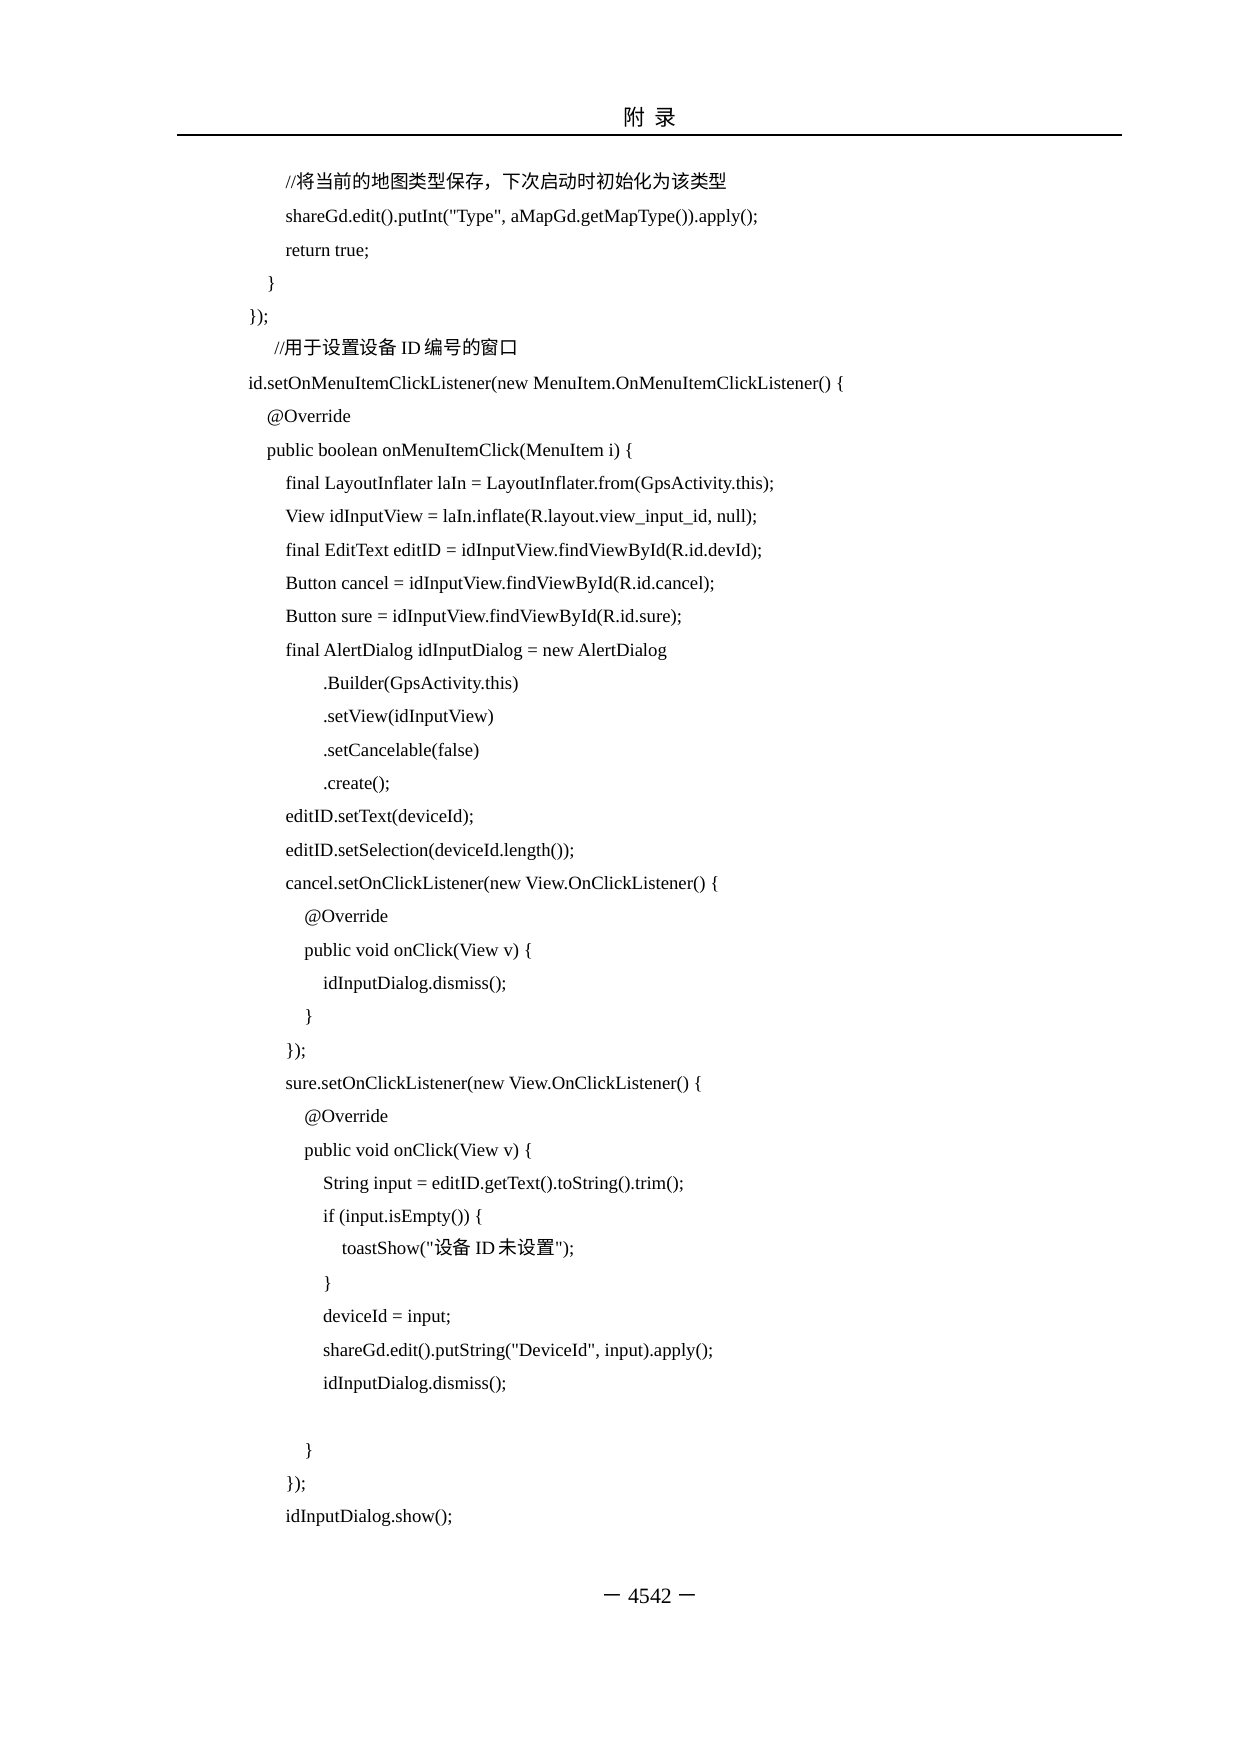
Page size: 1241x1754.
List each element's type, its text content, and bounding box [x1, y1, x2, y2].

text public boolean onMenuItemClick(MenuItem i) { [177, 427, 1122, 460]
text public void onClick(View v) { [177, 927, 1122, 960]
text .setCancelable(false) [177, 727, 1122, 760]
text id.setOnMenuItemClickListener(new MenuItem.OnMenuItemClickListener() { [177, 360, 1122, 393]
text cancel.setOnClickListener(new View.OnClickListener() { [177, 860, 1122, 893]
text editID.setText(deviceId); [177, 793, 1122, 827]
text } [177, 993, 1122, 1027]
text sure.setOnClickListener(new View.OnClickListener() { [177, 1060, 1122, 1093]
text shareGd.edit().putInt("Type", aMapGd.getMapType()).apply(); [177, 193, 1122, 227]
text @Override [177, 1093, 1122, 1127]
text return true; [177, 227, 1122, 260]
text if (input.isEmpty()) { [177, 1193, 1122, 1227]
text }); [177, 1460, 1122, 1493]
text } [177, 260, 1122, 293]
text shareGd.edit().putString("DeviceId", input).apply(); [177, 1327, 1122, 1360]
text @Override [177, 893, 1122, 927]
text idInputDialog.dismiss(); [177, 960, 1122, 993]
text toastShow("设备ID未设置"); [177, 1227, 1122, 1260]
text final AlertDialog idInputDialog = new AlertDialog [177, 627, 1122, 660]
text public void onClick(View v) { [177, 1127, 1122, 1160]
text final EditText editID = idInputView.findViewById(R.id.devId); [177, 527, 1122, 560]
text String input = editID.getText().toString().trim(); [177, 1160, 1122, 1193]
text Button cancel = idInputView.findViewById(R.id.cancel); [177, 560, 1122, 593]
text deviceId = input; [177, 1293, 1122, 1327]
text //用于设置设备ID编号的窗口 [177, 327, 1122, 360]
text //将当前的地图类型保存，下次启动时初始化为该类型 [177, 160, 1122, 193]
text .Builder(GpsActivity.this) [177, 660, 1122, 693]
text }); [177, 1027, 1122, 1060]
text Button sure = idInputView.findViewById(R.id.sure); [177, 593, 1122, 627]
text .create(); [177, 760, 1122, 793]
text } [177, 1260, 1122, 1293]
text .setView(idInputView) [177, 693, 1122, 727]
text idInputDialog.dismiss(); [177, 1360, 1122, 1393]
text @Override [177, 393, 1122, 427]
text idInputDialog.show(); [177, 1493, 1122, 1527]
text final LayoutInflater laIn = LayoutInflater.from(GpsActivity.this); [177, 460, 1122, 493]
text View idInputView = laIn.inflate(R.layout.view_input_id, null); [177, 493, 1122, 527]
text editID.setSelection(deviceId.length()); [177, 827, 1122, 860]
text } [177, 1427, 1122, 1460]
text }); [177, 293, 1122, 327]
